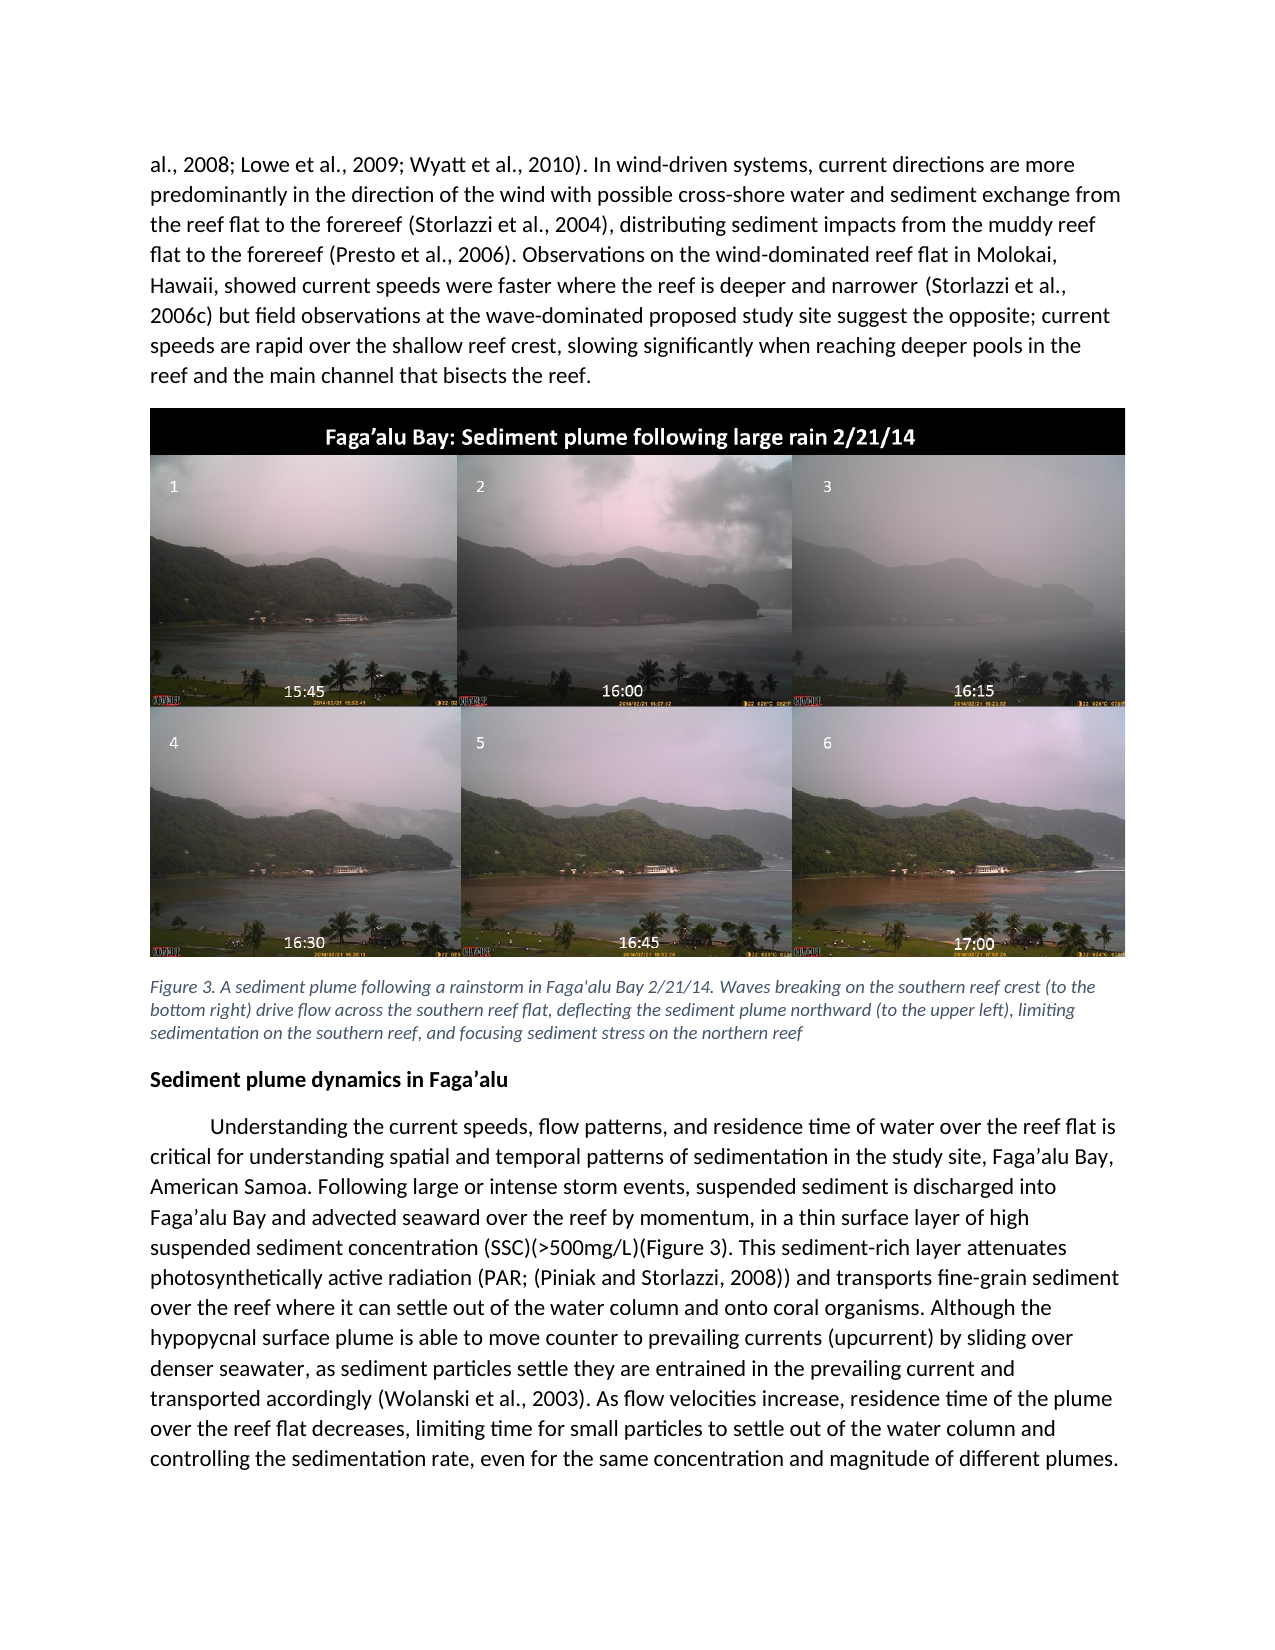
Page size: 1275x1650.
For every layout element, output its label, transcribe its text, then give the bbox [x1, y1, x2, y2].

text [150, 150, 1125, 389]
text Figure 3. A sediment plume following a rainstorm in Faga'alu Bay 2/21/14. Waves breaking on the southern reef crest (to the bottom right) drive flow across the southern reef flat, deflecting the sediment plume northward (to the upper left), limiting sedimentation on the southern reef, and focusing sediment stress on the northern reef [150, 976, 1125, 1044]
picture [150, 408, 1125, 957]
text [150, 1112, 1125, 1472]
text Sediment plume dynamics in Faga’alu [150, 1065, 1125, 1093]
